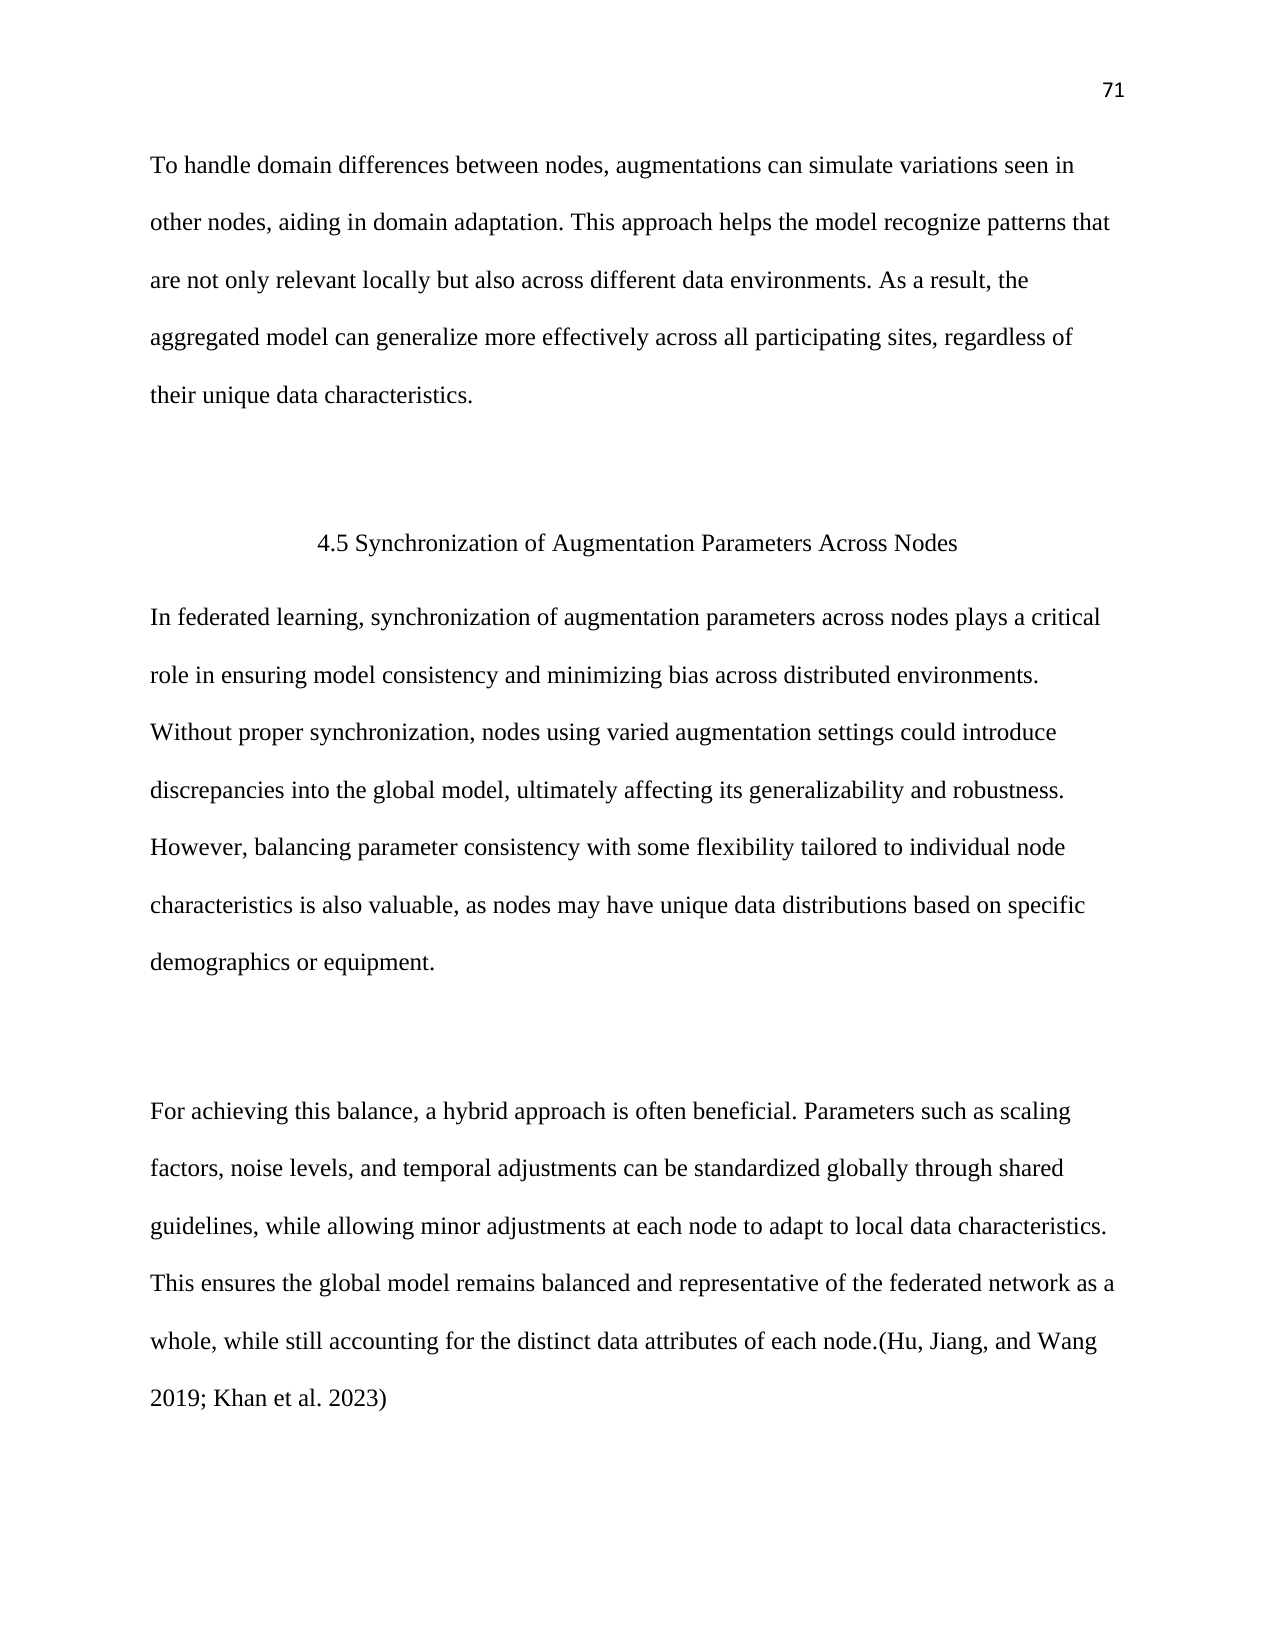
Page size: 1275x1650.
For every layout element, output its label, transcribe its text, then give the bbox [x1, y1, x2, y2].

text In federated learning, synchronization of augmentation parameters across nodes plays a critical role in ensuring model consistency and minimizing bias across distributed environments. Without proper synchronization, nodes using varied augmentation settings could introduce discrepancies into the global model, ultimately affecting its generalizability and robustness. However, balancing parameter consistency with some flexibility tailored to individual node characteristics is also valuable, as nodes may have unique data distributions based on specific demographics or equipment. [150, 602, 1125, 976]
text To handle domain differences between nodes, augmentations can simulate variations seen in other nodes, aiding in domain adaptation. This approach helps the model recognize patterns that are not only relevant locally but also across different data environments. As a result, the aggregated model can generalize more effectively across all participating sites, regardless of their unique data characteristics. [150, 150, 1125, 409]
text 4.5 Synchronization of Augmentation Parameters Across Nodes [150, 528, 1125, 557]
text For achieving this balance, a hybrid approach is often beneficial. Parameters such as scaling factors, noise levels, and temporal adjustments can be standardized globally through shared guidelines, while allowing minor adjustments at each node to adapt to local data characteristics. This ensures the global model remains balanced and representative of the federated network as a whole, while still accounting for the distinct data attributes of each node.(Hu, Jiang, and Wang 2019; Khan et al. 2023) [150, 1096, 1125, 1412]
